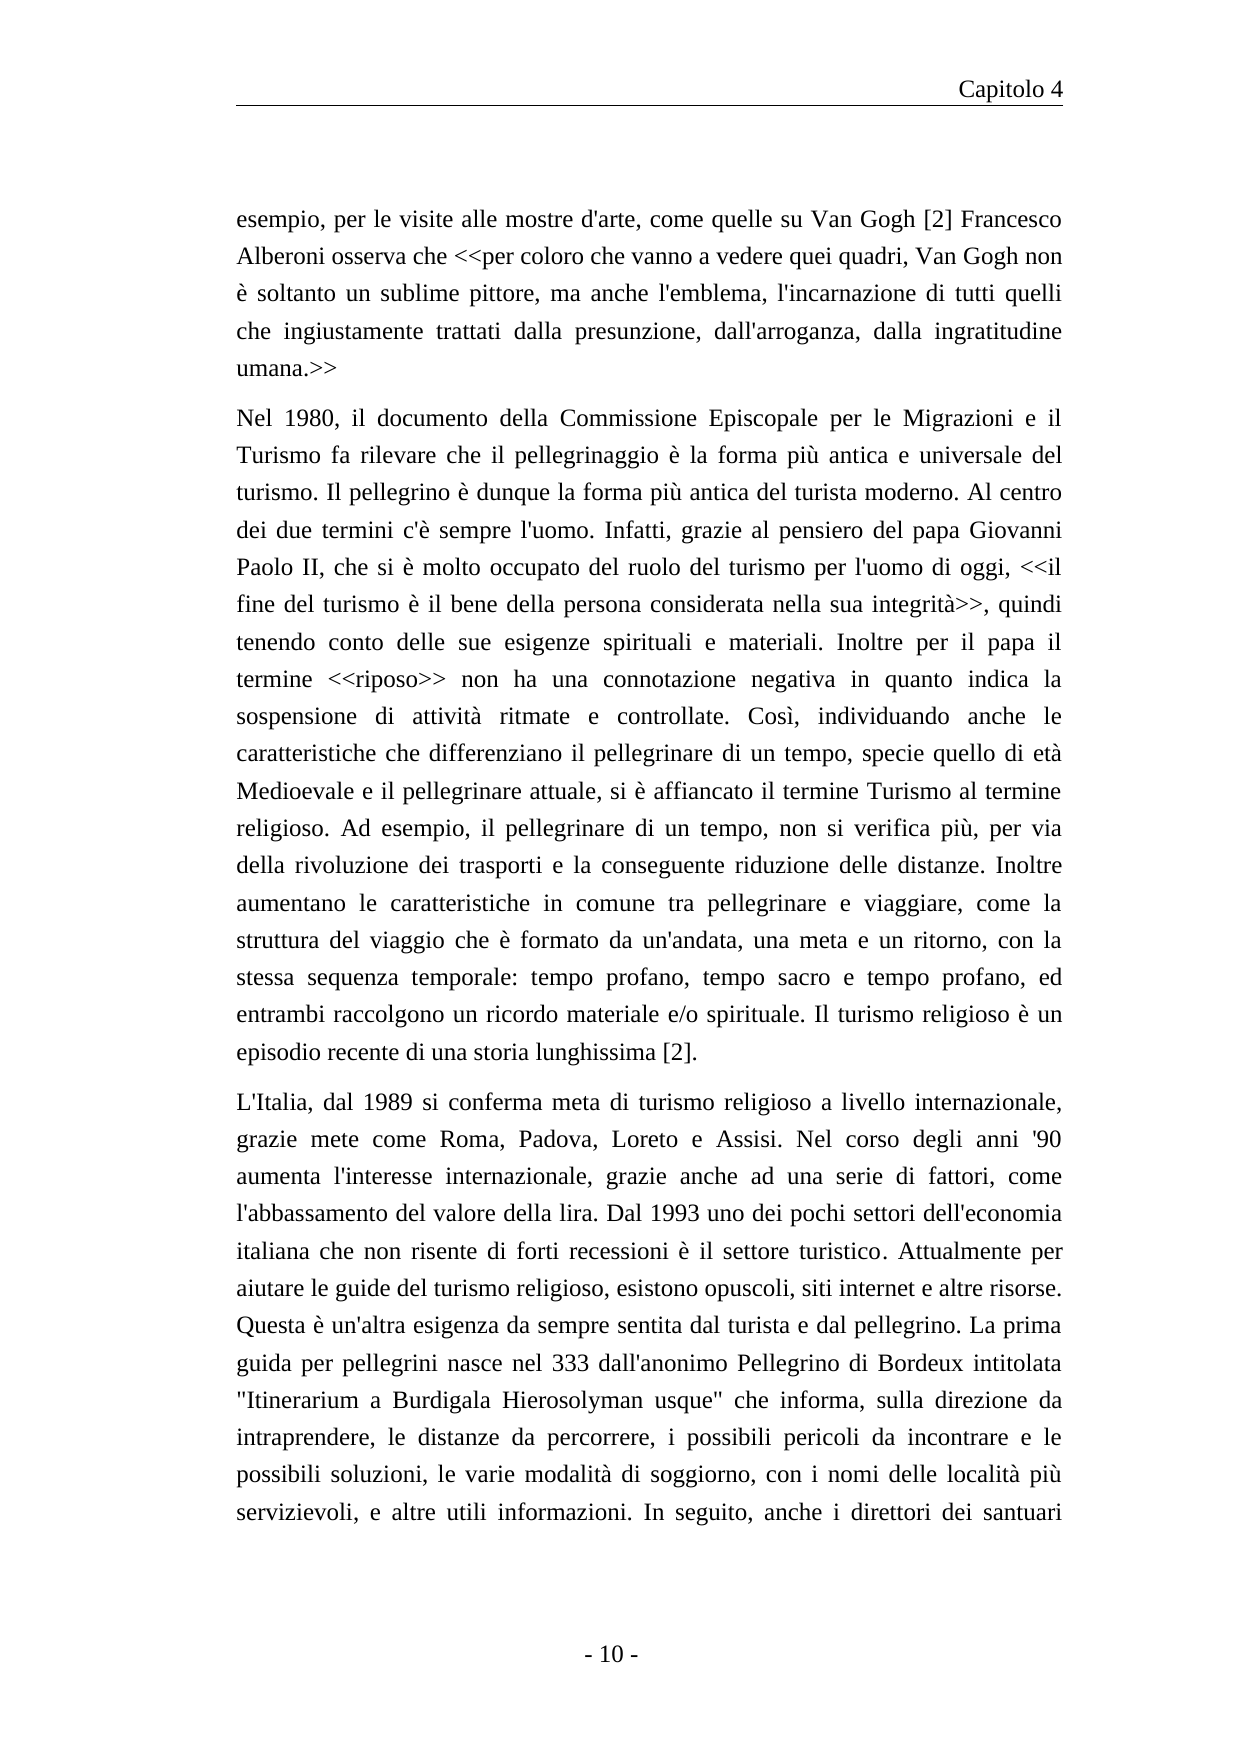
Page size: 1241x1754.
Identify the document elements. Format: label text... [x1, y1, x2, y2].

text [236, 204, 1063, 382]
text Nel 1980, il documento della Commissione Episcopale per le Migrazioni e il Turismo fa rilevare che il pellegrinaggio è la forma più antica e universale del turismo. Il pellegrino è dunque la forma più antica del turista moderno. Al centro dei due termini c'è sempre l'uomo. Infatti, grazie al pensiero del papa Giovanni Paolo II, che si è molto occupato del ruolo del turismo per l'uomo di oggi, <<il fine del turismo è il bene della persona considerata nella sua integrità>>, quindi tenendo conto delle sue esigenze spirituali e materiali. Inoltre per il papa il termine <<riposo>> non ha una connotazione negativa in quanto indica la sospensione di attività ritmate e controllate. Così, individuando anche le caratteristiche che differenziano il pellegrinare di un tempo, specie quello di età Medioevale e il pellegrinare attuale, si è affiancato il termine Turismo al termine religioso. Ad esempio, il pellegrinare di un tempo, non si verifica più, per via della rivoluzione dei trasporti e la conseguente riduzione delle distanze. Inoltre aumentano le caratteristiche in comune tra pellegrinare e viaggiare, come la struttura del viaggio che è formato da un'andata, una meta e un ritorno, con la stessa sequenza temporale: tempo profano, tempo sacro e tempo profano, ed entrambi raccolgono un ricordo materiale e/o spirituale. Il turismo religioso è un episodio recente di una storia lunghissima [2]. [236, 403, 1063, 1066]
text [236, 1087, 1063, 1526]
